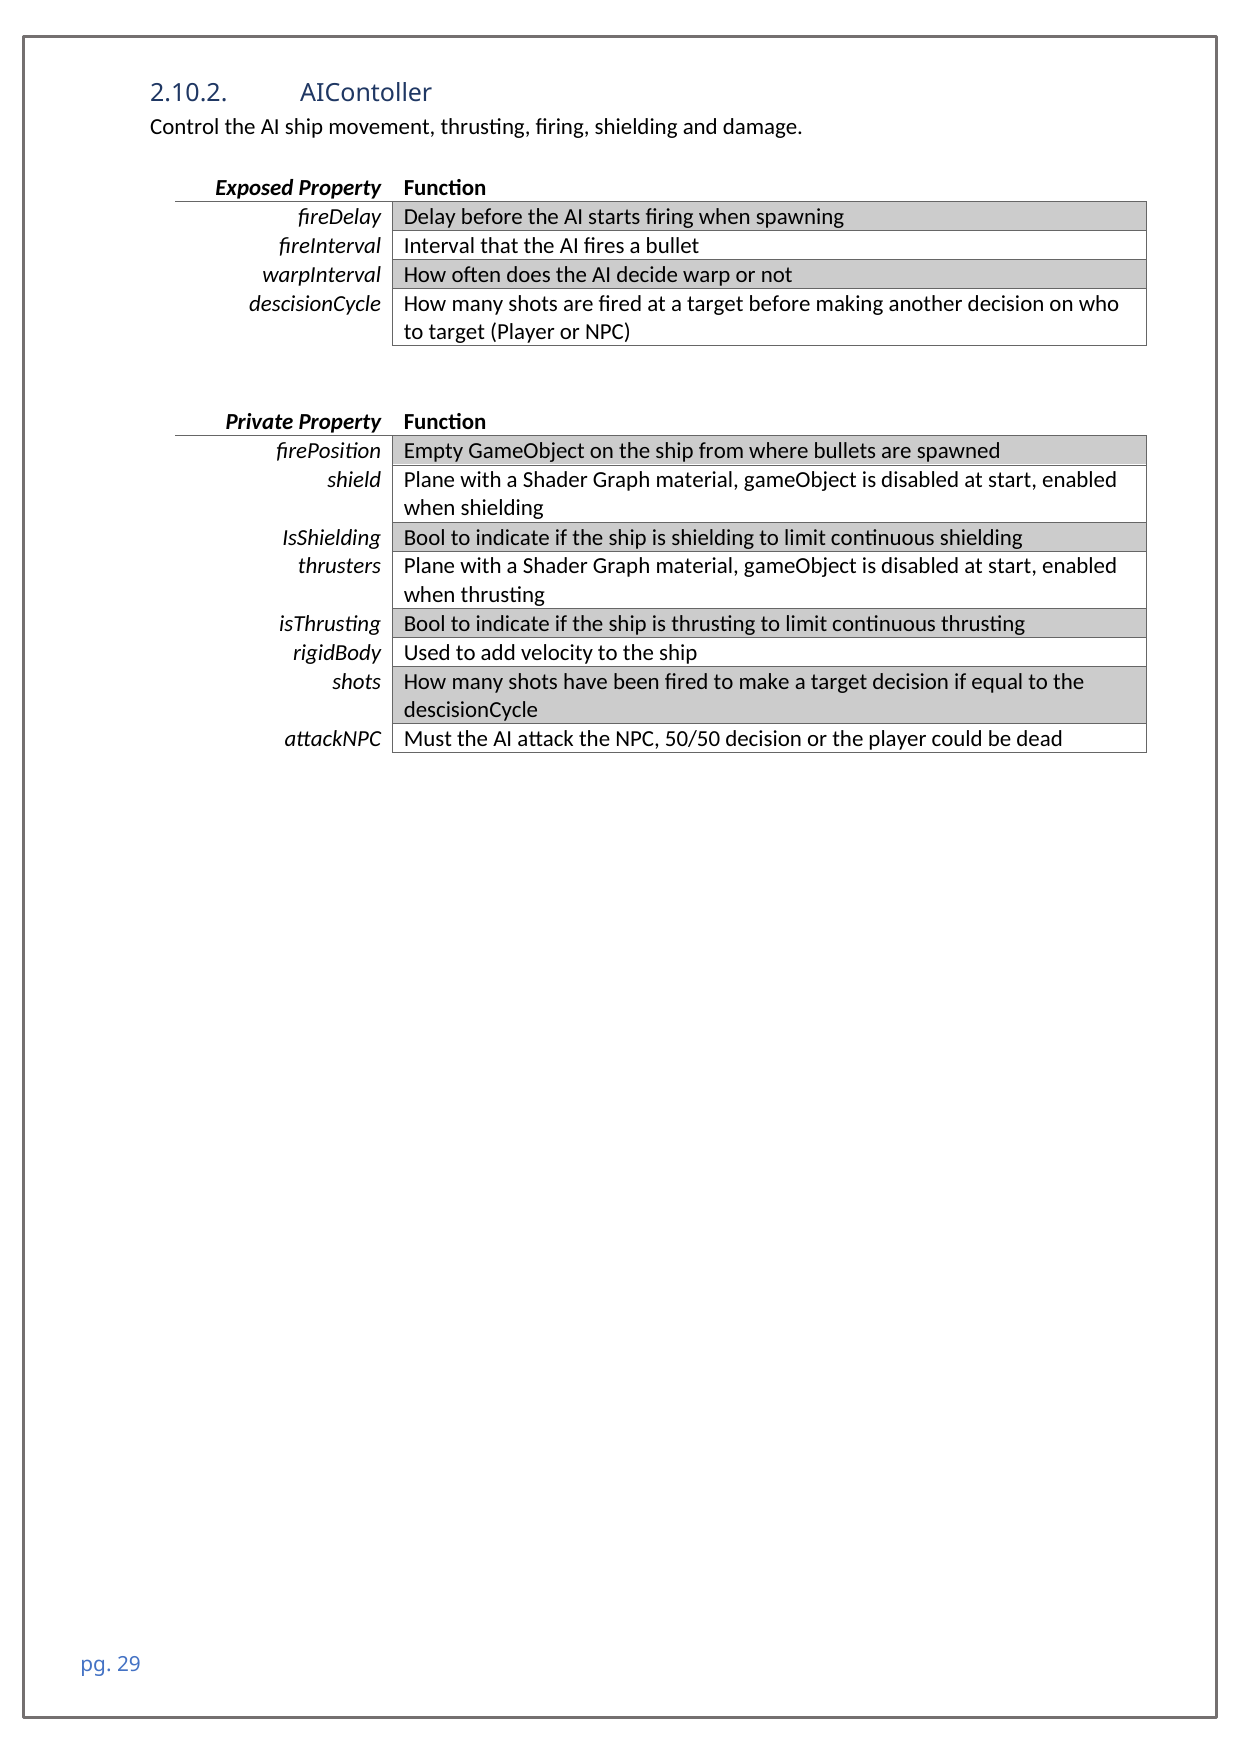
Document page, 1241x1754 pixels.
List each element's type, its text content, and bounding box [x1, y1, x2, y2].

table_cell isThrusting [175, 608, 392, 637]
table_cell firePosition [175, 436, 392, 464]
table_cell Used to add velocity to the ship [393, 638, 1146, 666]
table_cell How many shots are fired at a target before making another decision on who to target (Player or NPC) [393, 289, 1146, 345]
subtitle AIContoller [150, 75, 1165, 109]
table_cell Bool to indicate if the ship is thrusting to limit continuous thrusting [393, 609, 1146, 637]
table_cell Plane with a Shader Graph material, gameObject is disabled at start, enabled when shielding [393, 466, 1146, 522]
table_cell Delay before the AI starts firing when spawning [393, 202, 1146, 230]
table_cell warpInterval [175, 259, 392, 288]
table_cell Must the AI attack the NPC, 50/50 decision or the player could be dead [393, 724, 1146, 752]
table_cell rigidBody [175, 637, 392, 666]
table_cell shots [175, 666, 392, 723]
table_cell thrusters [175, 551, 392, 608]
table_header Private Property [175, 408, 392, 435]
table_cell IsShielding [175, 522, 392, 551]
table_cell Empty GameObject on the ship from where bullets are spawned [393, 436, 1146, 464]
table_cell fireDelay [175, 202, 392, 230]
table_cell descisionCycle [175, 288, 392, 345]
table_cell shield [175, 465, 392, 522]
table_cell Bool to indicate if the ship is shielding to limit continuous shielding [393, 523, 1146, 551]
table_header Function [392, 173, 1146, 201]
table_cell Plane with a Shader Graph material, gameObject is disabled at start, enabled when thrusting [393, 552, 1146, 608]
table_cell Interval that the AI fires a bullet [393, 231, 1146, 259]
table_header Exposed Property [175, 173, 392, 201]
table_header Function [392, 408, 1146, 435]
table_cell How many shots have been fired to make a target decision if equal to the descisionCycle [393, 667, 1146, 723]
table_cell How often does the AI decide warp or not [393, 260, 1146, 288]
text Control the AI ship movement, thrusting, firing, shielding and damage. [150, 112, 1165, 140]
table_cell fireInterval [175, 230, 392, 259]
table_cell attackNPC [175, 723, 392, 752]
